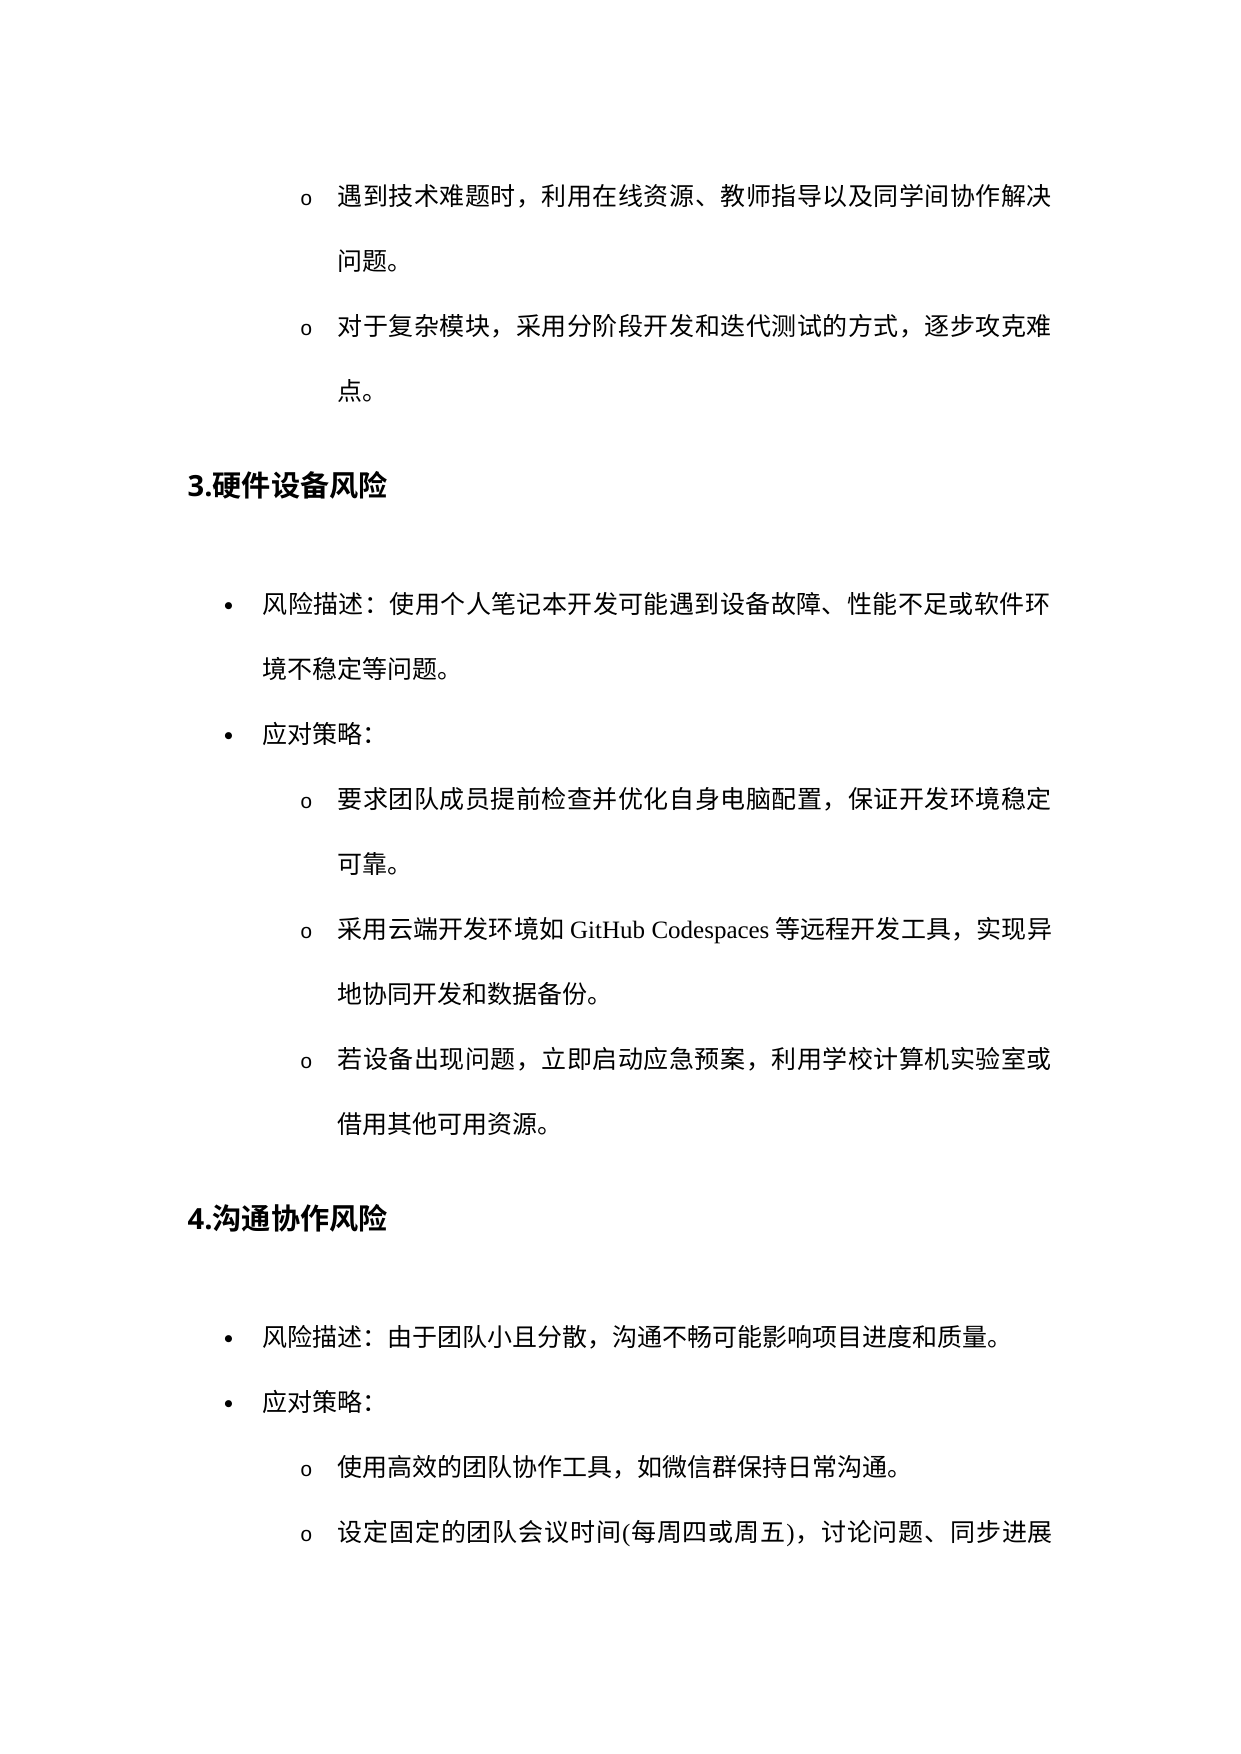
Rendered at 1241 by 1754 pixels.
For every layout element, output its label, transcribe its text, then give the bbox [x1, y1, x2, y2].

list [300, 1498, 1053, 1563]
list 风险描述：由于团队小且分散，沟通不畅可能影响项目进度和质量。 [225, 1303, 1053, 1368]
list 应对策略： [225, 1368, 1053, 1433]
list 对于复杂模块，采用分阶段开发和迭代测试的方式，逐步攻克难点。 [300, 292, 1053, 422]
list 若设备出现问题，立即启动应急预案，利用学校计算机实验室或借用其他可用资源。 [300, 1025, 1053, 1155]
list 应对策略： [225, 700, 1053, 765]
list 使用高效的团队协作工具，如微信群保持日常沟通。 [300, 1433, 1053, 1498]
list 风险描述：使用个人笔记本开发可能遇到设备故障、性能不足或软件环境不稳定等问题。 [225, 570, 1053, 700]
list 要求团队成员提前检查并优化自身电脑配置，保证开发环境稳定可靠。 [300, 765, 1053, 895]
subtitle 4.沟通协作风险 [187, 1184, 1053, 1249]
list 采用云端开发环境如GitHub Codespaces等远程开发工具，实现异地协同开发和数据备份。 [300, 895, 1053, 1025]
list 遇到技术难题时，利用在线资源、教师指导以及同学间协作解决问题。 [300, 162, 1053, 292]
subtitle 3.硬件设备风险 [187, 451, 1053, 516]
